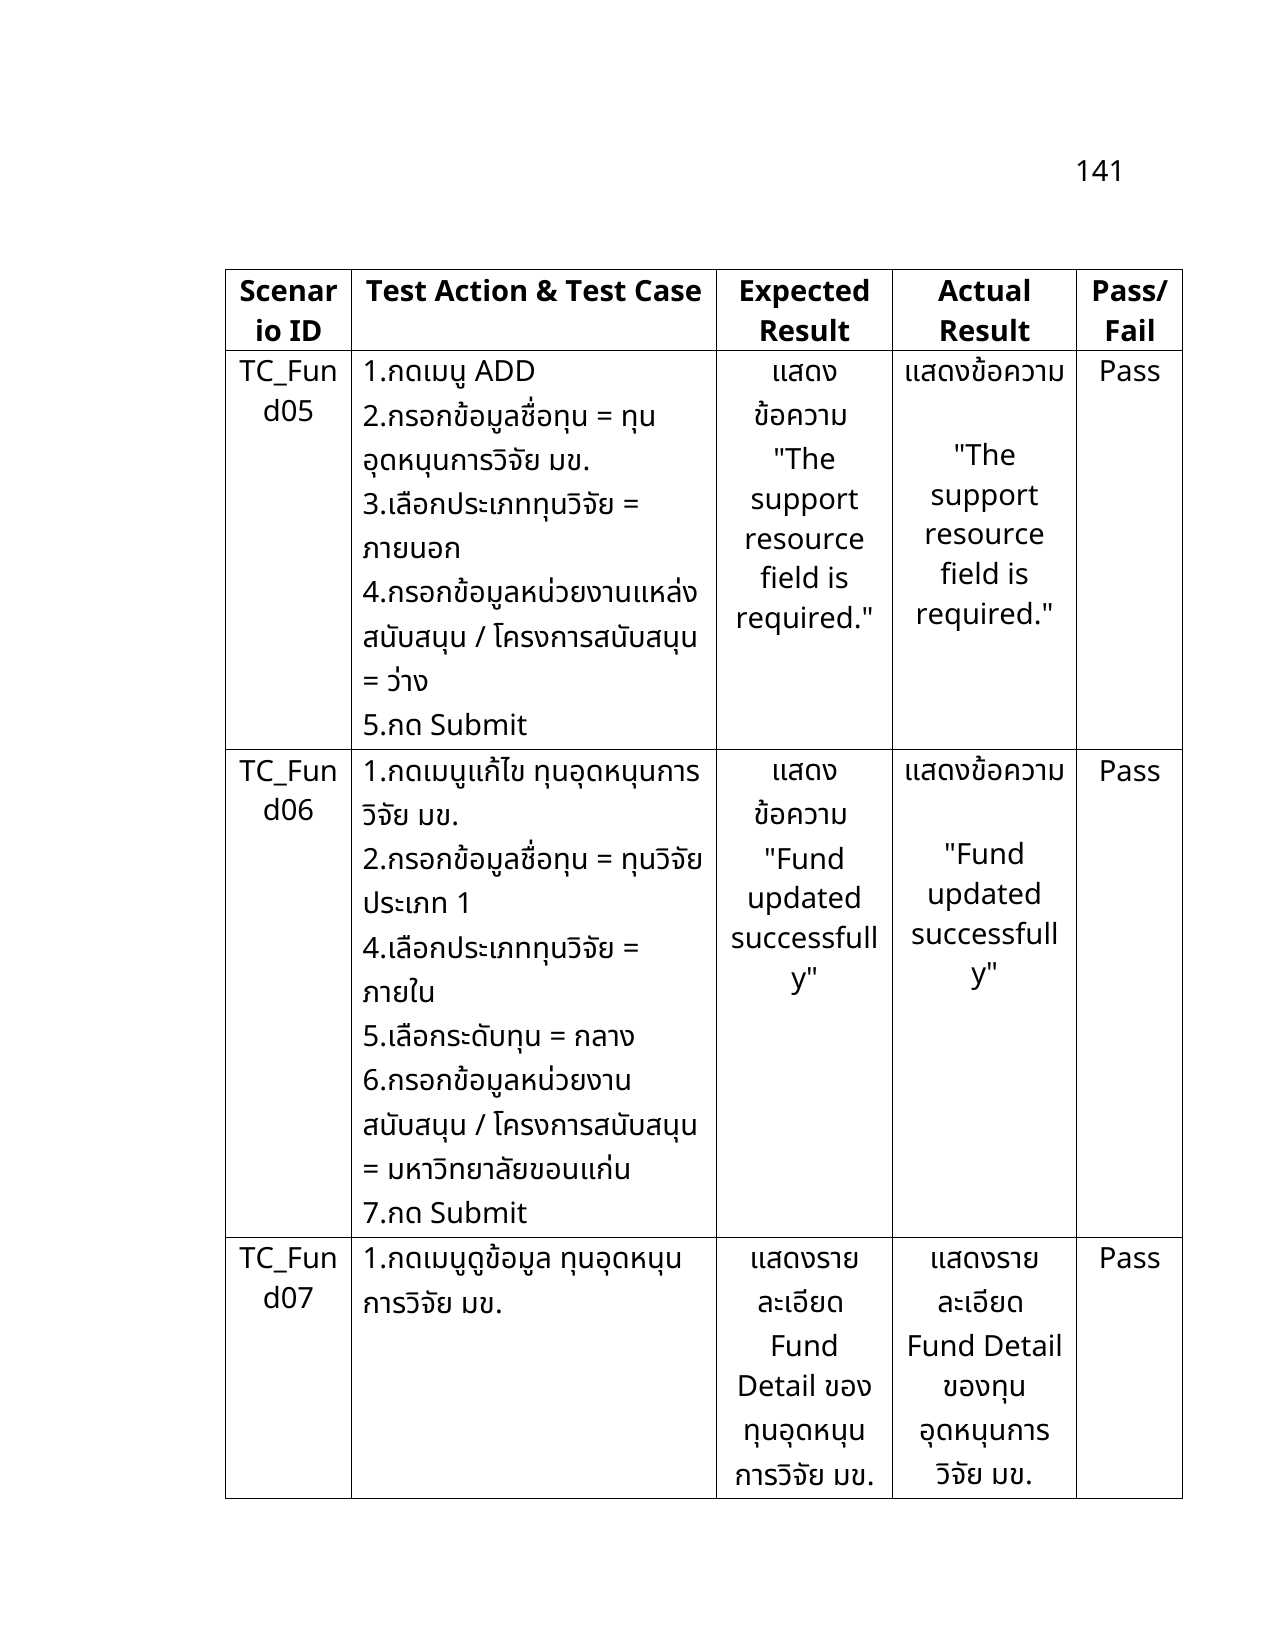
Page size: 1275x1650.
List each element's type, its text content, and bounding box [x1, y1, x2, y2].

table_cell Pass [1077, 1238, 1182, 1498]
table_cell 1.กดเมนูดูข้อมูล ทุนอุดหนุนการวิจัย มข. [352, 1238, 716, 1498]
table_cell แสดงข้อความ "The support resource field is required." [717, 351, 892, 749]
table_header Scenario ID [226, 270, 351, 349]
table_header Test Action & Test Case [352, 270, 716, 349]
table_cell แสดงข้อความ "Fund updated successfully" [717, 750, 892, 1237]
table_cell 1.กดเมนู ADD 2.กรอกข้อมูลชื่อทุน = ทุนอุดหนุนการวิจัย มข. 3.เลือกประเภททุนวิจัย = ภายนอก 4.กรอกข้อมูลหน่วยงานแหล่งสนับสนุน / โครงการสนับสนุน = ว่าง 5.กด Submit [352, 351, 716, 749]
table_cell แสดงข้อความ "The support resource field is required." [893, 351, 1076, 749]
table_cell แสดงข้อความ "Fund updated successfully" [893, 750, 1076, 1237]
table_cell แสดงรายละเอียด Fund Detail ของทุนอุดหนุนการวิจัย มข. [893, 1238, 1076, 1498]
table_cell 1.กดเมนูแก้ไข ทุนอุดหนุนการวิจัย มข. 2.กรอกข้อมูลชื่อทุน = ทุนวิจัยประเภท 1 4.เลือกประเภททุนวิจัย = ภายใน 5.เลือกระดับทุน = กลาง 6.กรอกข้อมูลหน่วยงานสนับสนุน / โครงการสนับสนุน = มหาวิทยาลัยขอนแก่น 7.กด Submit [352, 750, 716, 1237]
table_cell TC_Fund05 [226, 351, 351, 749]
table_cell แสดงรายละเอียด Fund Detail ของทุนอุดหนุนการวิจัย มข. [717, 1238, 892, 1498]
table_cell TC_Fund06 [226, 750, 351, 1237]
table_cell TC_Fund07 [226, 1238, 351, 1498]
table_header Expected Result [717, 270, 892, 349]
table_header Pass/Fail [1077, 270, 1182, 349]
table_header Actual Result [893, 270, 1076, 349]
table_cell Pass [1077, 750, 1182, 1237]
table_cell Pass [1077, 351, 1182, 749]
